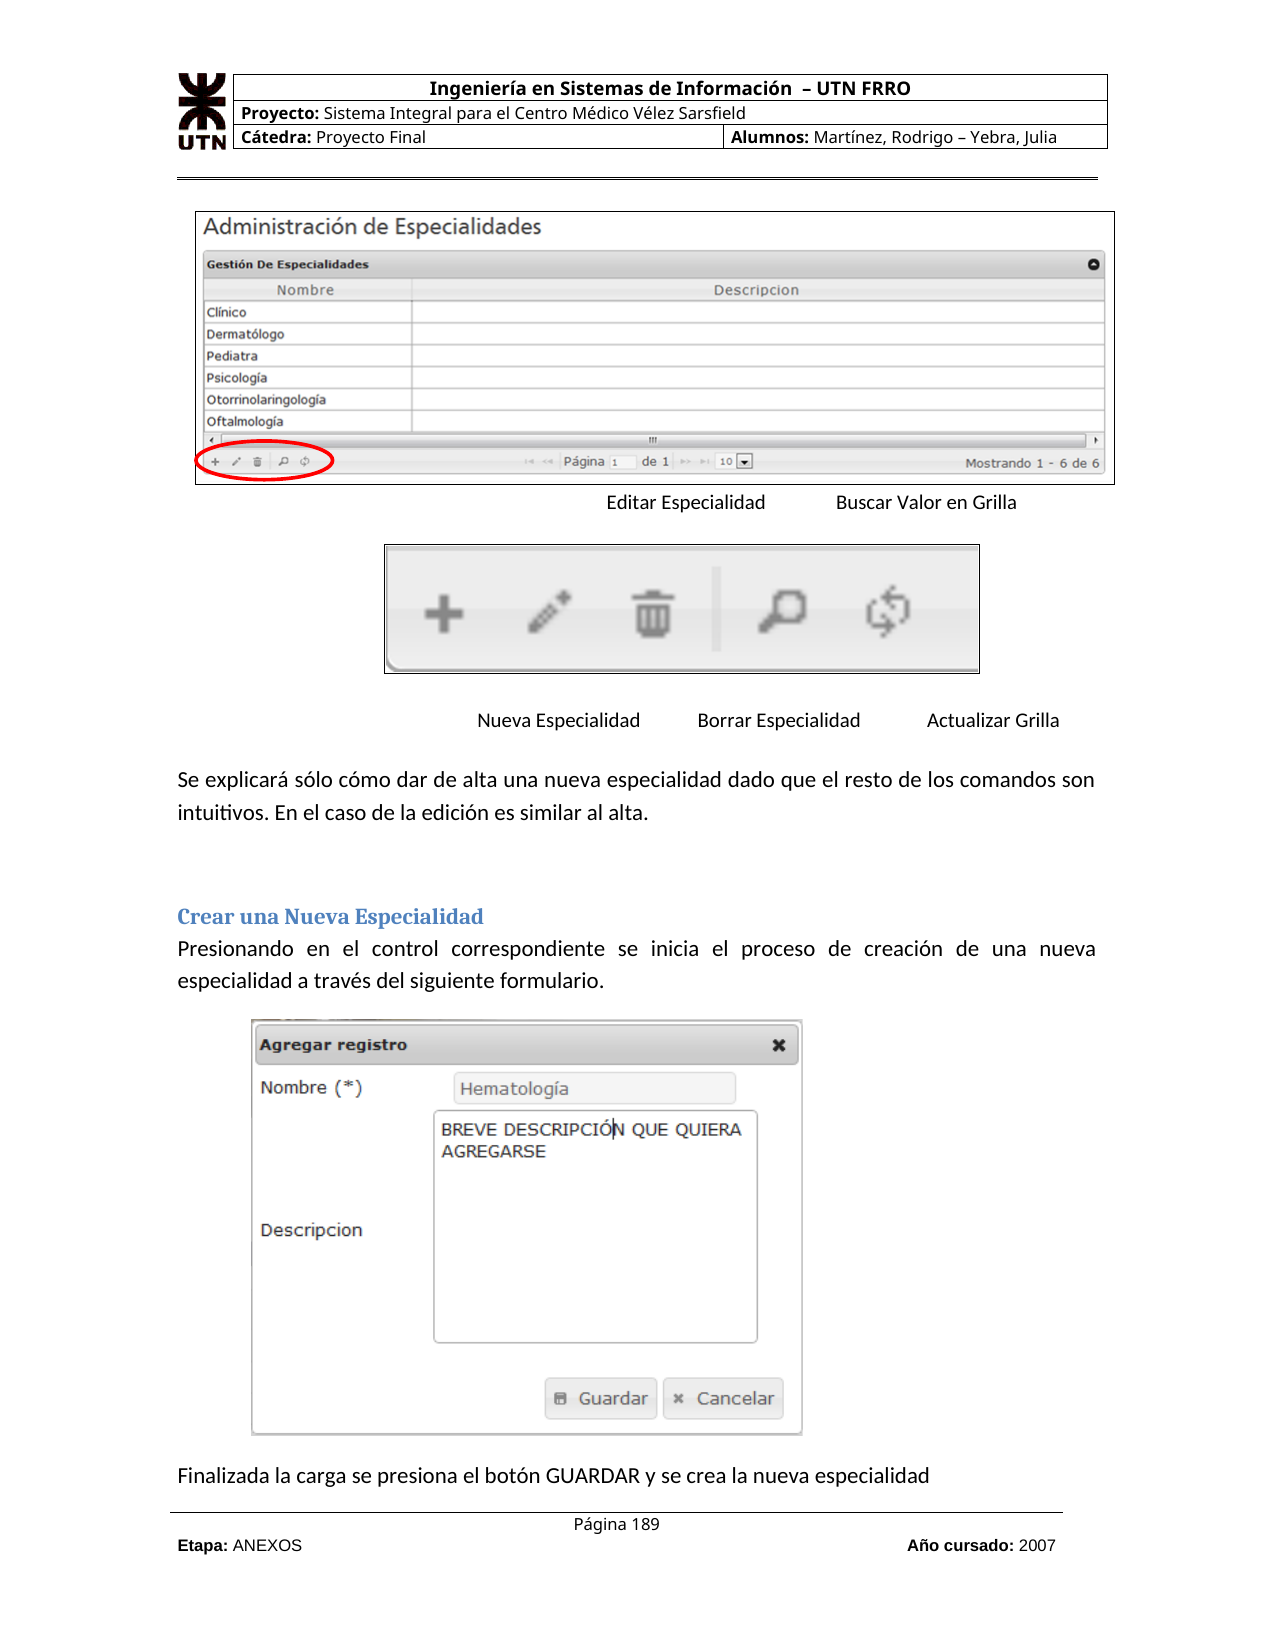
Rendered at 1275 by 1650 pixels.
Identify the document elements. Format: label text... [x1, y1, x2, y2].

picture [196, 212, 1114, 484]
text Presionando en el control correspondiente se inicia el proceso de creación de una nueva especialidad a través del siguiente formulario. [177, 934, 1098, 994]
picture [385, 545, 979, 673]
text Finalizada la carga se presiona el botón GUARDAR y se crea la nueva especialidad [177, 1461, 1098, 1489]
picture [177, 73, 226, 150]
text Se explicará sólo cómo dar de alta una nueva especialidad dado que el resto de los comandos son intuitivos. En el caso de la edición es similar al alta. [177, 766, 1098, 826]
picture [198, 443, 330, 477]
subtitle Crear una Nueva Especialidad [177, 904, 1098, 930]
picture [251, 1019, 803, 1436]
